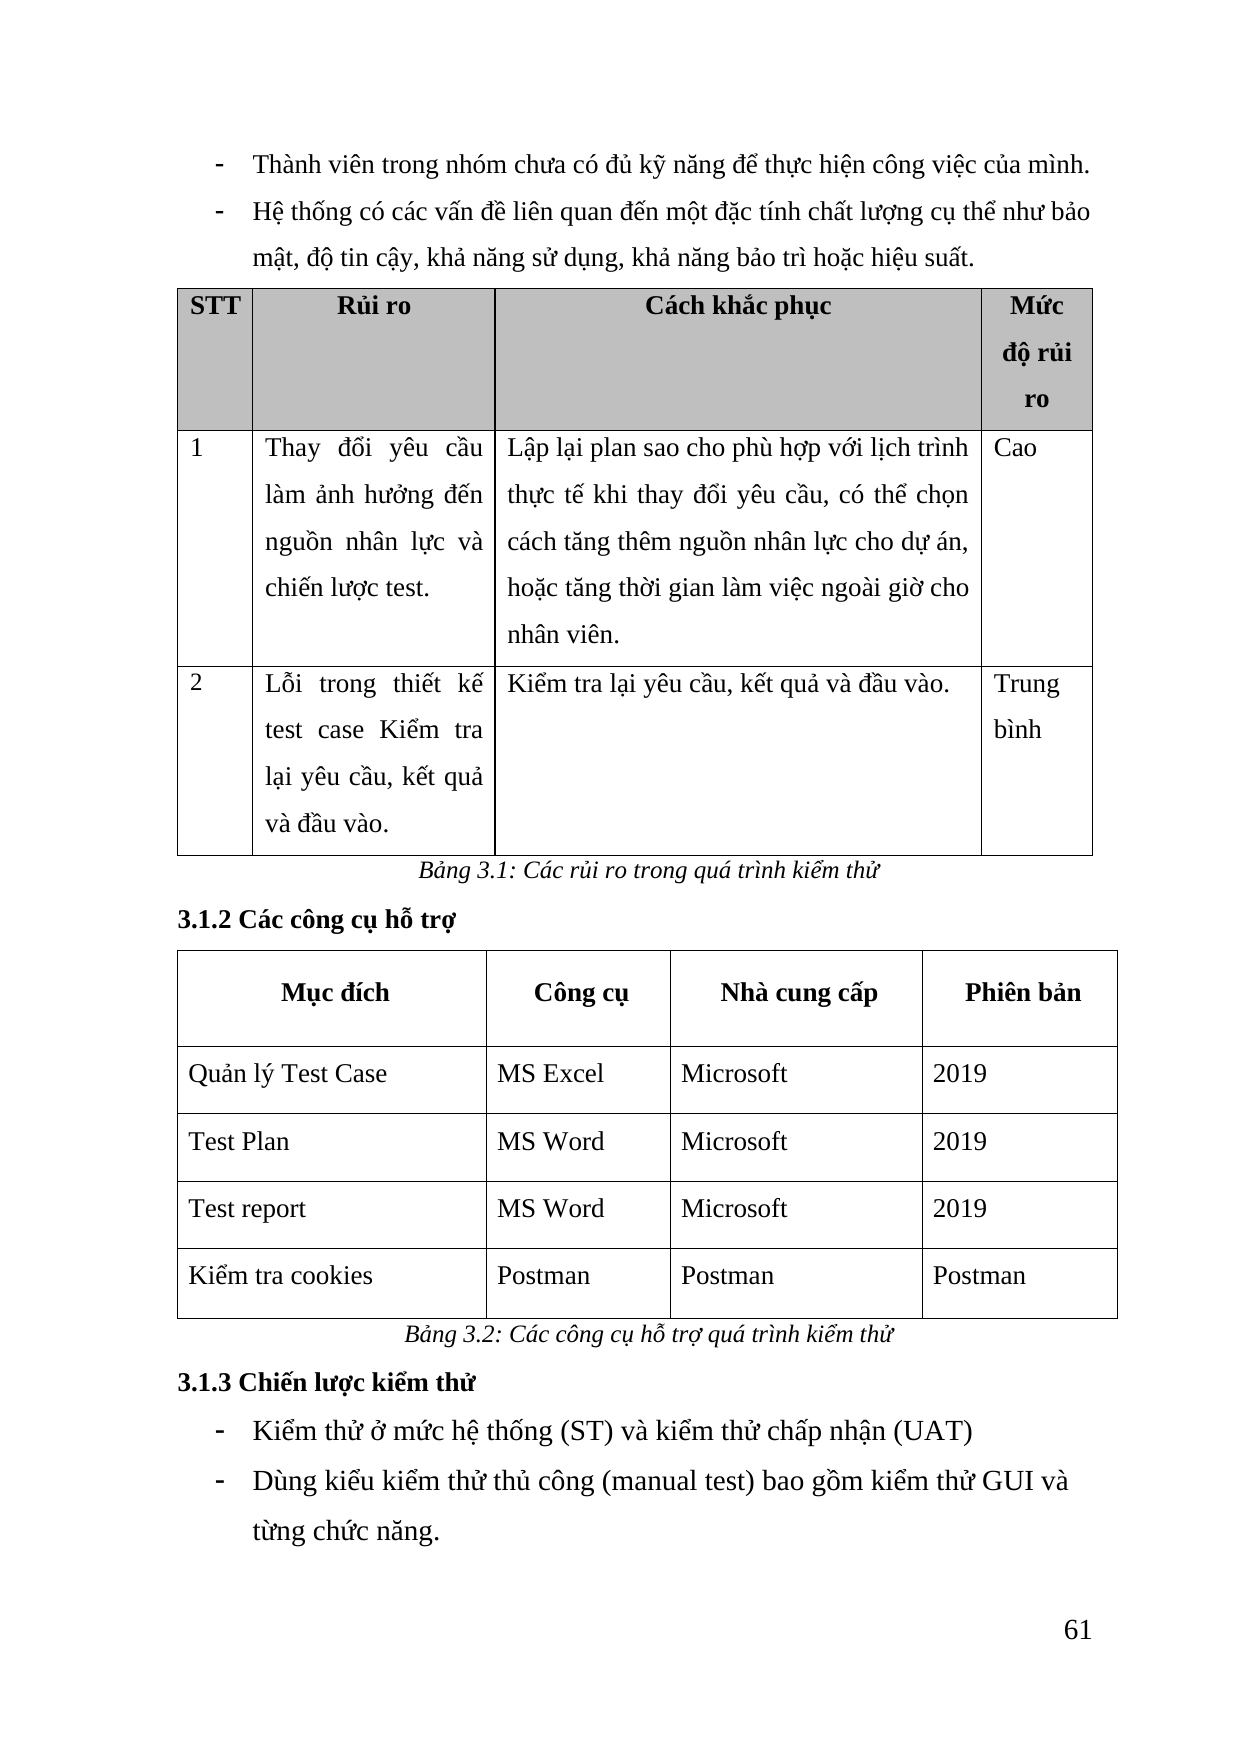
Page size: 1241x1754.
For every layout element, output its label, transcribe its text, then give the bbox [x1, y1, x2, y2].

table_cell 2019 [923, 1182, 1117, 1248]
table_header Mục đích [178, 951, 486, 1046]
table_header STT [178, 289, 252, 430]
subtitle Chiến lược kiểm thử [177, 1366, 1092, 1397]
table_cell Cao [982, 431, 1092, 666]
subtitle Các công cụ hỗ trợ [177, 903, 1092, 934]
table_cell MS Excel [487, 1047, 670, 1113]
table_cell Lỗi trong thiết kế test case Kiểm tra lại yêu cầu, kết quả và đầu vào. [253, 667, 494, 854]
table_cell MS Word [487, 1114, 670, 1181]
list Kiểm thử ở mức hệ thống (ST) và kiểm thử chấp nhận (UAT) [215, 1413, 1092, 1446]
table_header Rủi ro [253, 289, 494, 430]
table_cell Postman [487, 1249, 670, 1318]
table_cell Quản lý Test Case [178, 1047, 486, 1113]
list Hệ thống có các vấn đề liên quan đến một đặc tính chất lượng cụ thể như bảo mật, độ tin cậy, khả năng sử dụng, khả năng bảo trì hoặc hiệu suất. [215, 194, 1092, 272]
table_cell 2019 [923, 1047, 1117, 1113]
list Thành viên trong nhóm chưa có đủ kỹ năng để thực hiện công việc của mình. [215, 148, 1092, 179]
text Bảng .: Các rủi ro trong quá trình kiểm thử [207, 856, 1092, 884]
table_cell Microsoft [671, 1182, 922, 1248]
table_cell Thay đổi yêu cầu làm ảnh hưởng đến nguồn nhân lực và chiến lược test. [253, 431, 494, 666]
table_header Cách khắc phục [496, 289, 981, 430]
table_cell Trung bình [982, 667, 1092, 854]
table_cell Kiểm tra lại yêu cầu, kết quả và đầu vào. [496, 667, 981, 854]
table_header Nhà cung cấp [671, 951, 922, 1046]
table_cell 2 [178, 667, 252, 854]
table_cell Microsoft [671, 1114, 922, 1181]
table_cell Test Plan [178, 1114, 486, 1181]
table_cell Postman [923, 1249, 1117, 1318]
text Bảng .: Các công cụ hỗ trợ quá trình kiểm thử [207, 1319, 1092, 1347]
table_cell Kiểm tra cookies [178, 1249, 486, 1318]
table_cell Microsoft [671, 1047, 922, 1113]
table_cell MS Word [487, 1182, 670, 1248]
table_cell 1 [178, 431, 252, 666]
table_cell Lập lại plan sao cho phù hợp với lịch trình thực tế khi thay đổi yêu cầu, có thể chọn cách tăng thêm nguồn nhân lực cho dự án, hoặc tăng thời gian làm việc ngoài giờ cho nhân viên. [496, 431, 981, 666]
table_header Phiên bản [923, 951, 1117, 1046]
list Dùng kiểu kiểm thử thủ công (manual test) bao gồm kiểm thử GUI và từng chức năng. [215, 1463, 1092, 1547]
table_cell Test report [178, 1182, 486, 1248]
table_cell 2019 [923, 1114, 1117, 1181]
table_cell Postman [671, 1249, 922, 1318]
table_header Công cụ [487, 951, 670, 1046]
table_header Mức độ rủi ro [982, 289, 1092, 430]
